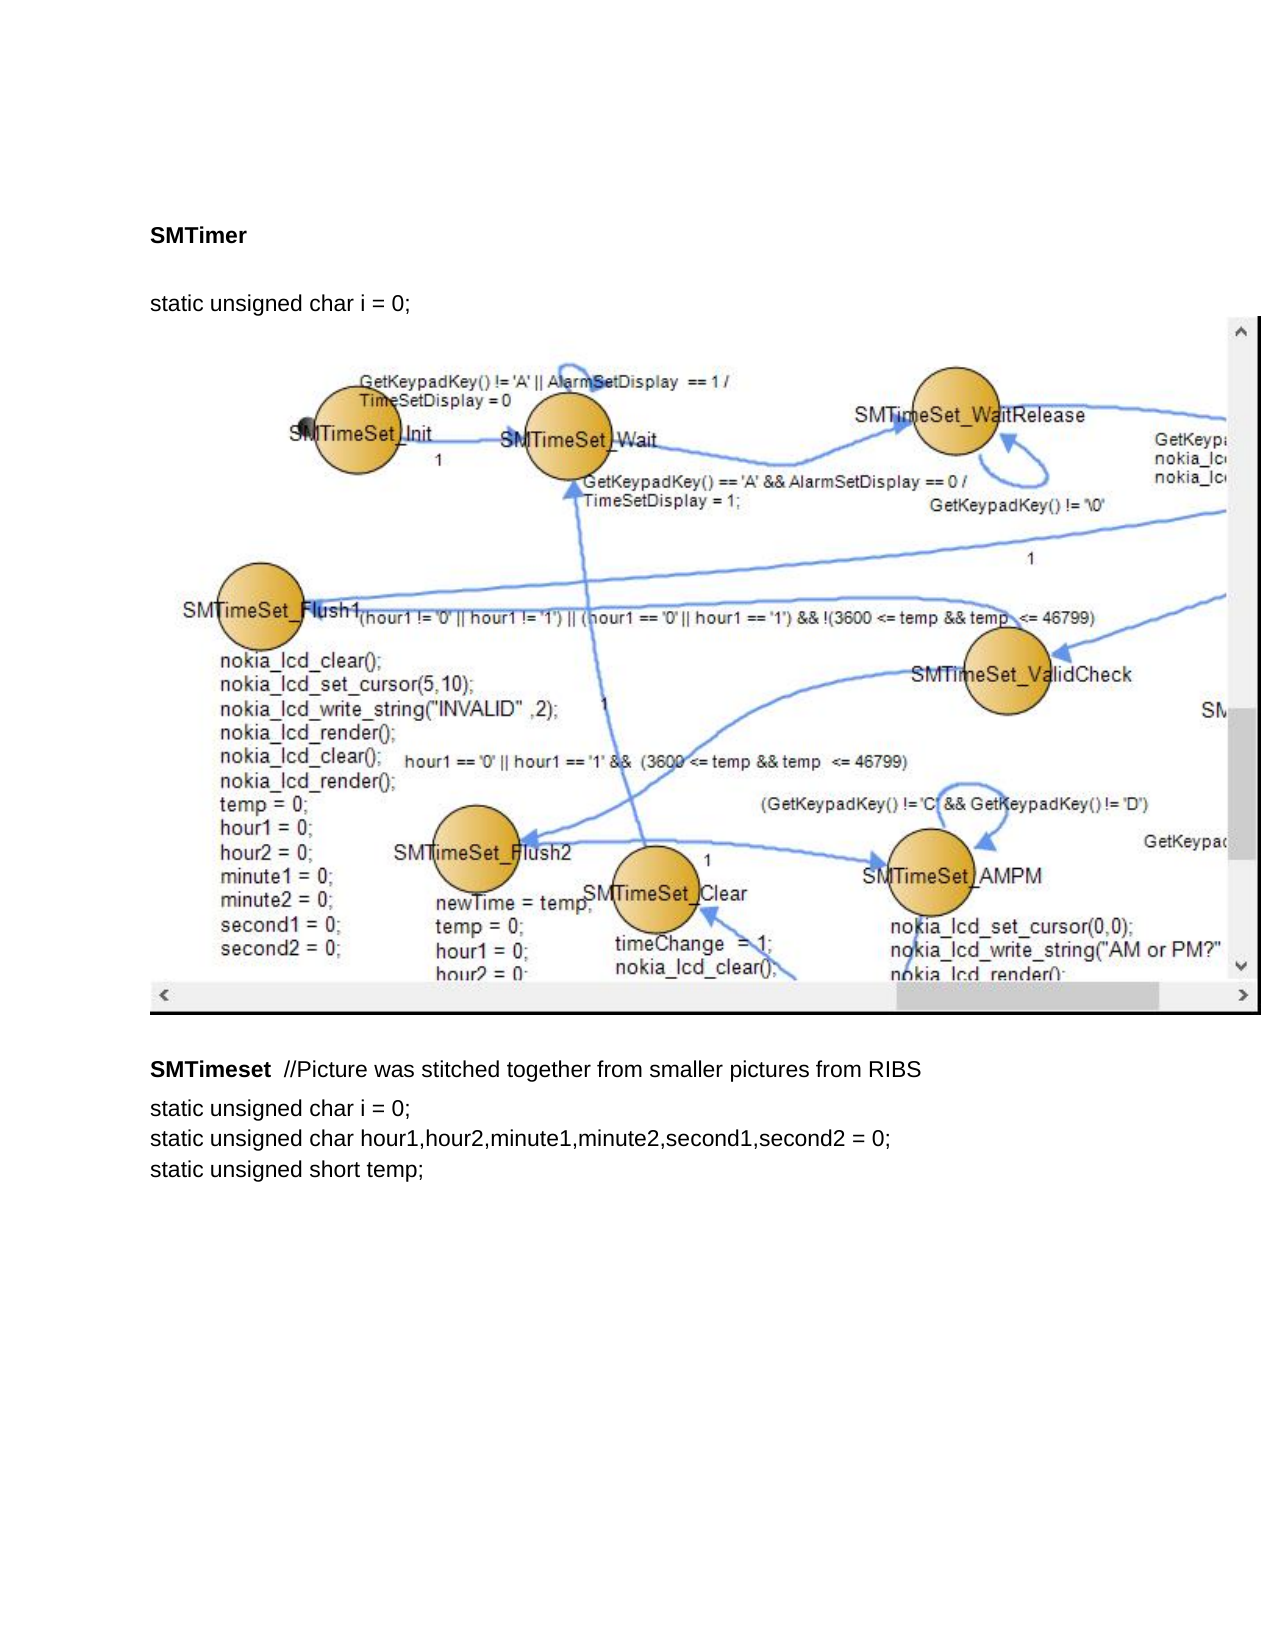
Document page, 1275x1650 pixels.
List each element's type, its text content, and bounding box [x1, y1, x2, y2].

subtitle SMTimer [150, 222, 1275, 248]
picture [150, 316, 1261, 1015]
text static unsigned char hour1,hour2,minute1,minute2,second1,second2 = 0; [150, 1125, 1275, 1152]
subtitle SMTimeset //Picture was stitched together from smaller pictures from RIBS [150, 1056, 1275, 1083]
text static unsigned short temp; [150, 1156, 1275, 1182]
text static unsigned char i = 0; [150, 1095, 1275, 1122]
